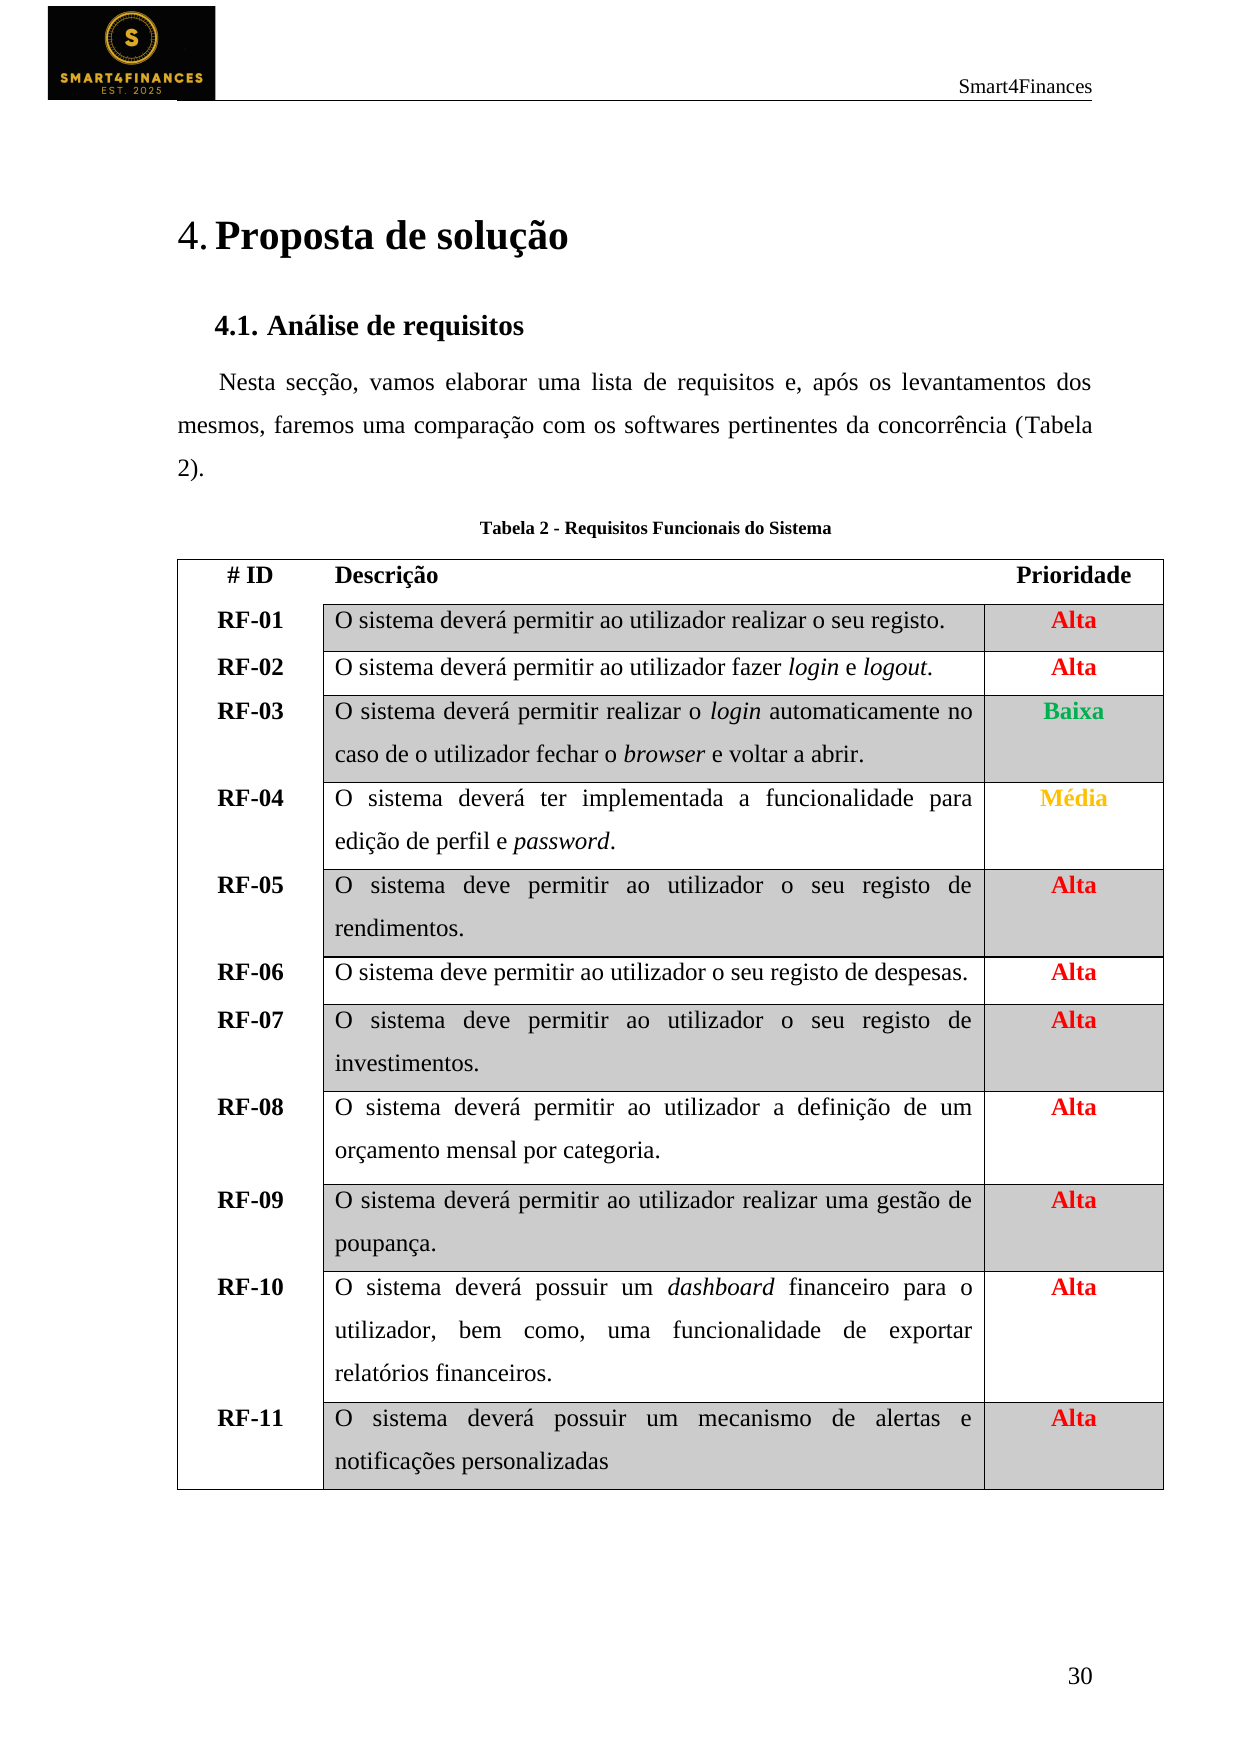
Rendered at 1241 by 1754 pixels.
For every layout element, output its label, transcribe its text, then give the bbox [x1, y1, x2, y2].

text Nesta secção, vamos elaborar uma lista de requisitos e, após os levantamentos dos mesmos, faremos uma comparação com os softwares pertinentes da concorrência (Tabela 2). [177, 367, 1092, 482]
table_cell RF-01 [178, 604, 323, 651]
table_cell O sistema deverá permitir ao utilizador realizar uma gestão de poupança. [324, 1185, 984, 1271]
table_cell O sistema deverá permitir ao utilizador fazer login e logout. [324, 652, 984, 695]
table_cell O sistema deverá possuir um dashboard financeiro para o utilizador, bem como, uma funcionalidade de exportar relatórios financeiros. [324, 1272, 984, 1402]
table_cell Média [985, 783, 1163, 869]
table_cell RF-02 [178, 651, 323, 695]
table_cell Alta [985, 1092, 1163, 1184]
subtitle Proposta de solução [177, 210, 1092, 258]
subtitle Análise de requisitos [214, 308, 1092, 342]
table_cell Alta [985, 870, 1163, 956]
table_cell RF-10 [178, 1271, 323, 1402]
text Tabela 2 - Requisitos Funcionais do Sistema [177, 517, 1092, 538]
table_cell Alta [985, 958, 1163, 1004]
table_cell RF-07 [178, 1004, 323, 1091]
table_cell O sistema deve permitir ao utilizador o seu registo de despesas. [324, 958, 984, 1004]
table_cell O sistema deve permitir ao utilizador o seu registo de rendimentos. [324, 870, 984, 956]
table_cell Baixa [985, 696, 1163, 782]
table_cell RF-03 [178, 695, 323, 782]
table_cell Alta [985, 652, 1163, 695]
table_cell RF-04 [178, 782, 323, 869]
table_cell RF-08 [178, 1091, 323, 1184]
table_cell O sistema deverá permitir ao utilizador realizar o seu registo. [324, 605, 984, 651]
table_cell Alta [985, 1005, 1163, 1091]
table_cell O sistema deverá permitir realizar o login automaticamente no caso de o utilizador fechar o browser e voltar a abrir. [324, 696, 984, 782]
table_header # ID [178, 560, 323, 604]
table_cell Alta [985, 1185, 1163, 1271]
table_header Prioridade [984, 560, 1163, 604]
table_cell Alta [985, 1403, 1163, 1489]
table_cell Alta [985, 605, 1163, 651]
table_cell RF-11 [178, 1402, 323, 1489]
table_cell O sistema deve permitir ao utilizador o seu registo de investimentos. [324, 1005, 984, 1091]
table_cell O sistema deverá possuir um mecanismo de alertas e notificações personalizadas [324, 1403, 984, 1489]
table_cell RF-05 [178, 869, 323, 956]
table_header Descrição [323, 560, 984, 604]
table_cell O sistema deverá permitir ao utilizador a definição de um orçamento mensal por categoria. [324, 1092, 984, 1184]
picture [47, 6, 216, 100]
table_cell O sistema deverá ter implementada a funcionalidade para edição de perfil e password. [324, 783, 984, 869]
table_cell RF-09 [178, 1184, 323, 1271]
table_cell Alta [985, 1272, 1163, 1402]
table_cell RF-06 [178, 956, 323, 1004]
